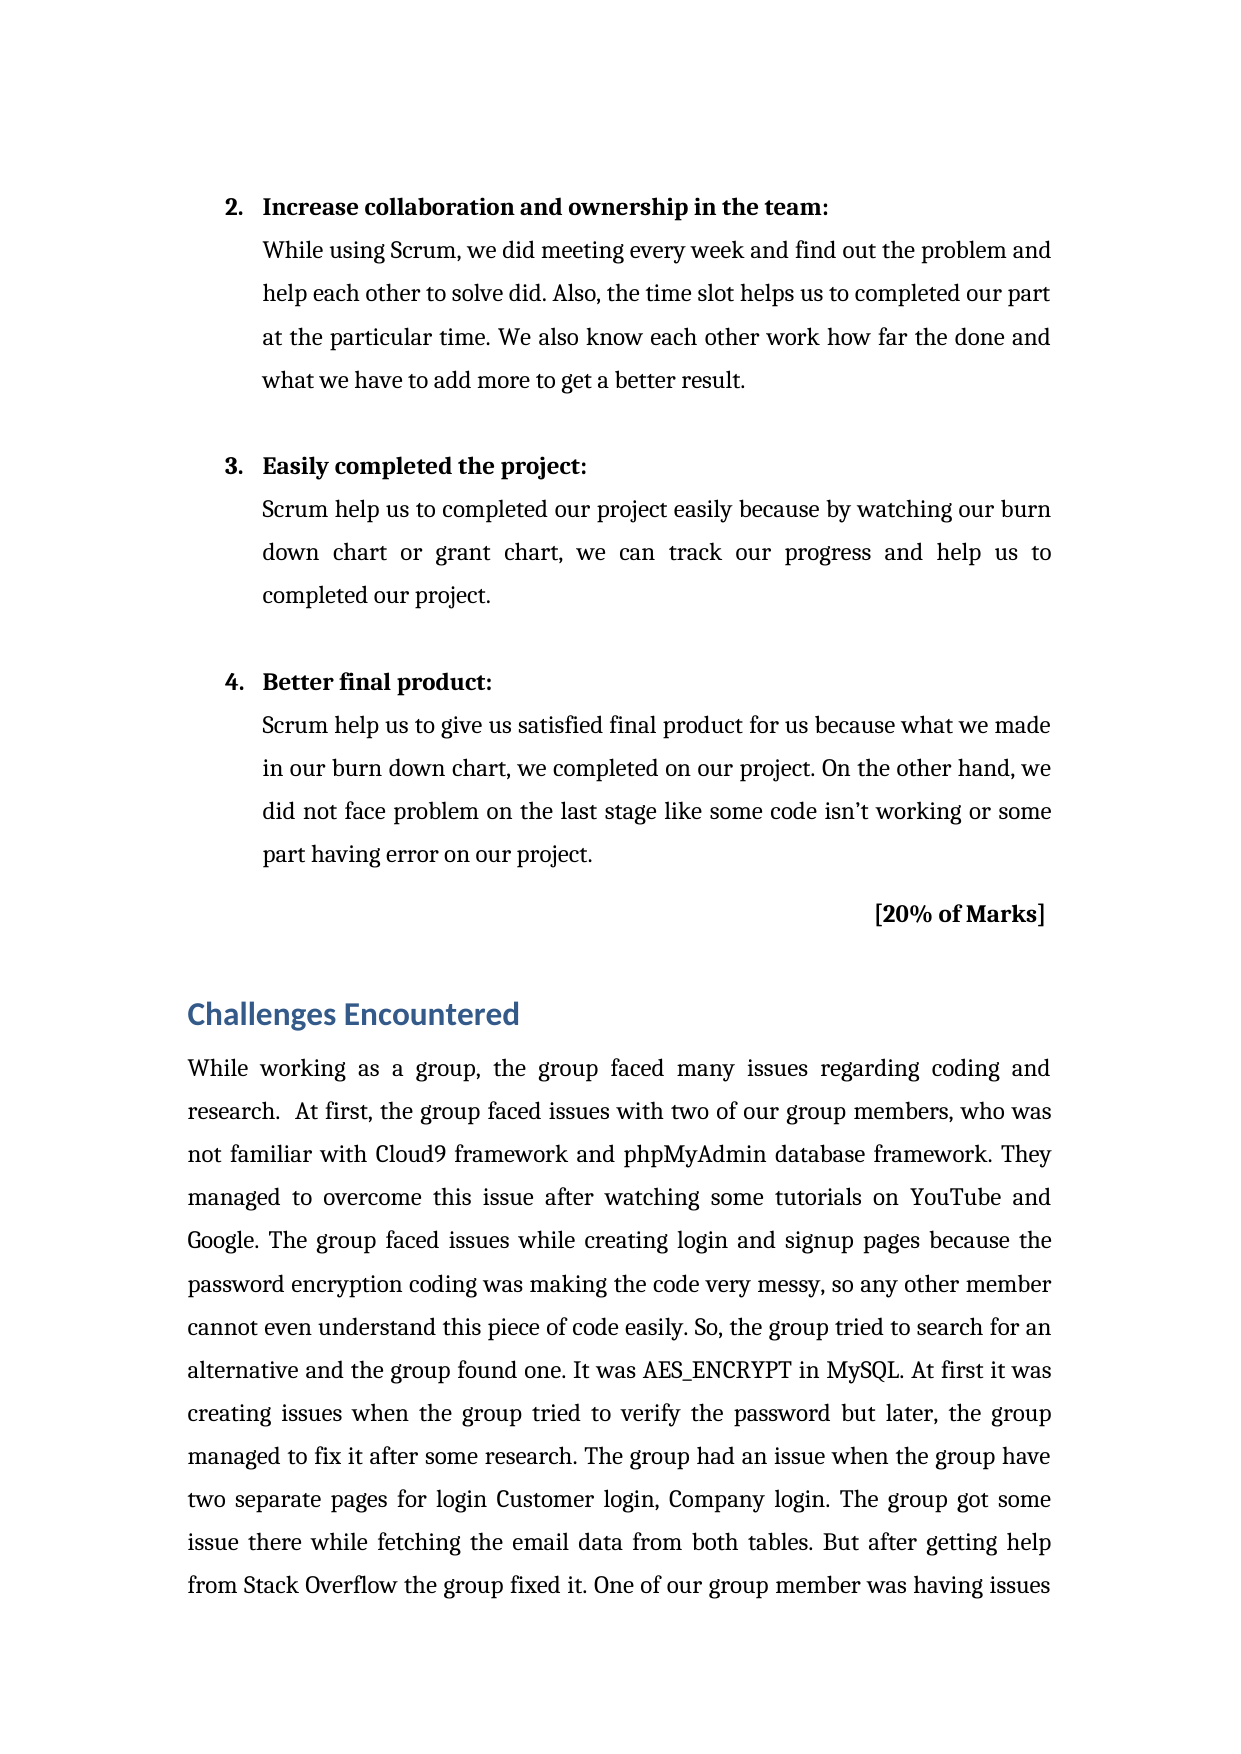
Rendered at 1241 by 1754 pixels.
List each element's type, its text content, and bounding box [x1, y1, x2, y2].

list While using Scrum, we did meeting every week and find out the problem and help each other to solve did. Also, the time slot helps us to completed our part at the particular time. We also know each other work how far the done and what we have to add more to get a better result. [262, 236, 1053, 394]
list Increase collaboration and ownership in the team: [225, 193, 1053, 222]
text [20% of Marks] [187, 900, 1053, 928]
list Scrum help us to give us satisfied final product for us because what we made in our burn down chart, we completed on our project. On the other hand, we did not face problem on the last stage like some code isn’t working or some part having error on our project. [262, 711, 1053, 869]
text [187, 1054, 1053, 1600]
subtitle Challenges Encountered [187, 993, 1053, 1034]
list Better final product: [225, 667, 1053, 696]
list Scrum help us to completed our project easily because by watching our burn down chart or grant chart, we can track our progress and help us to completed our project. [262, 495, 1053, 610]
list Easily completed the project: [225, 452, 1053, 481]
